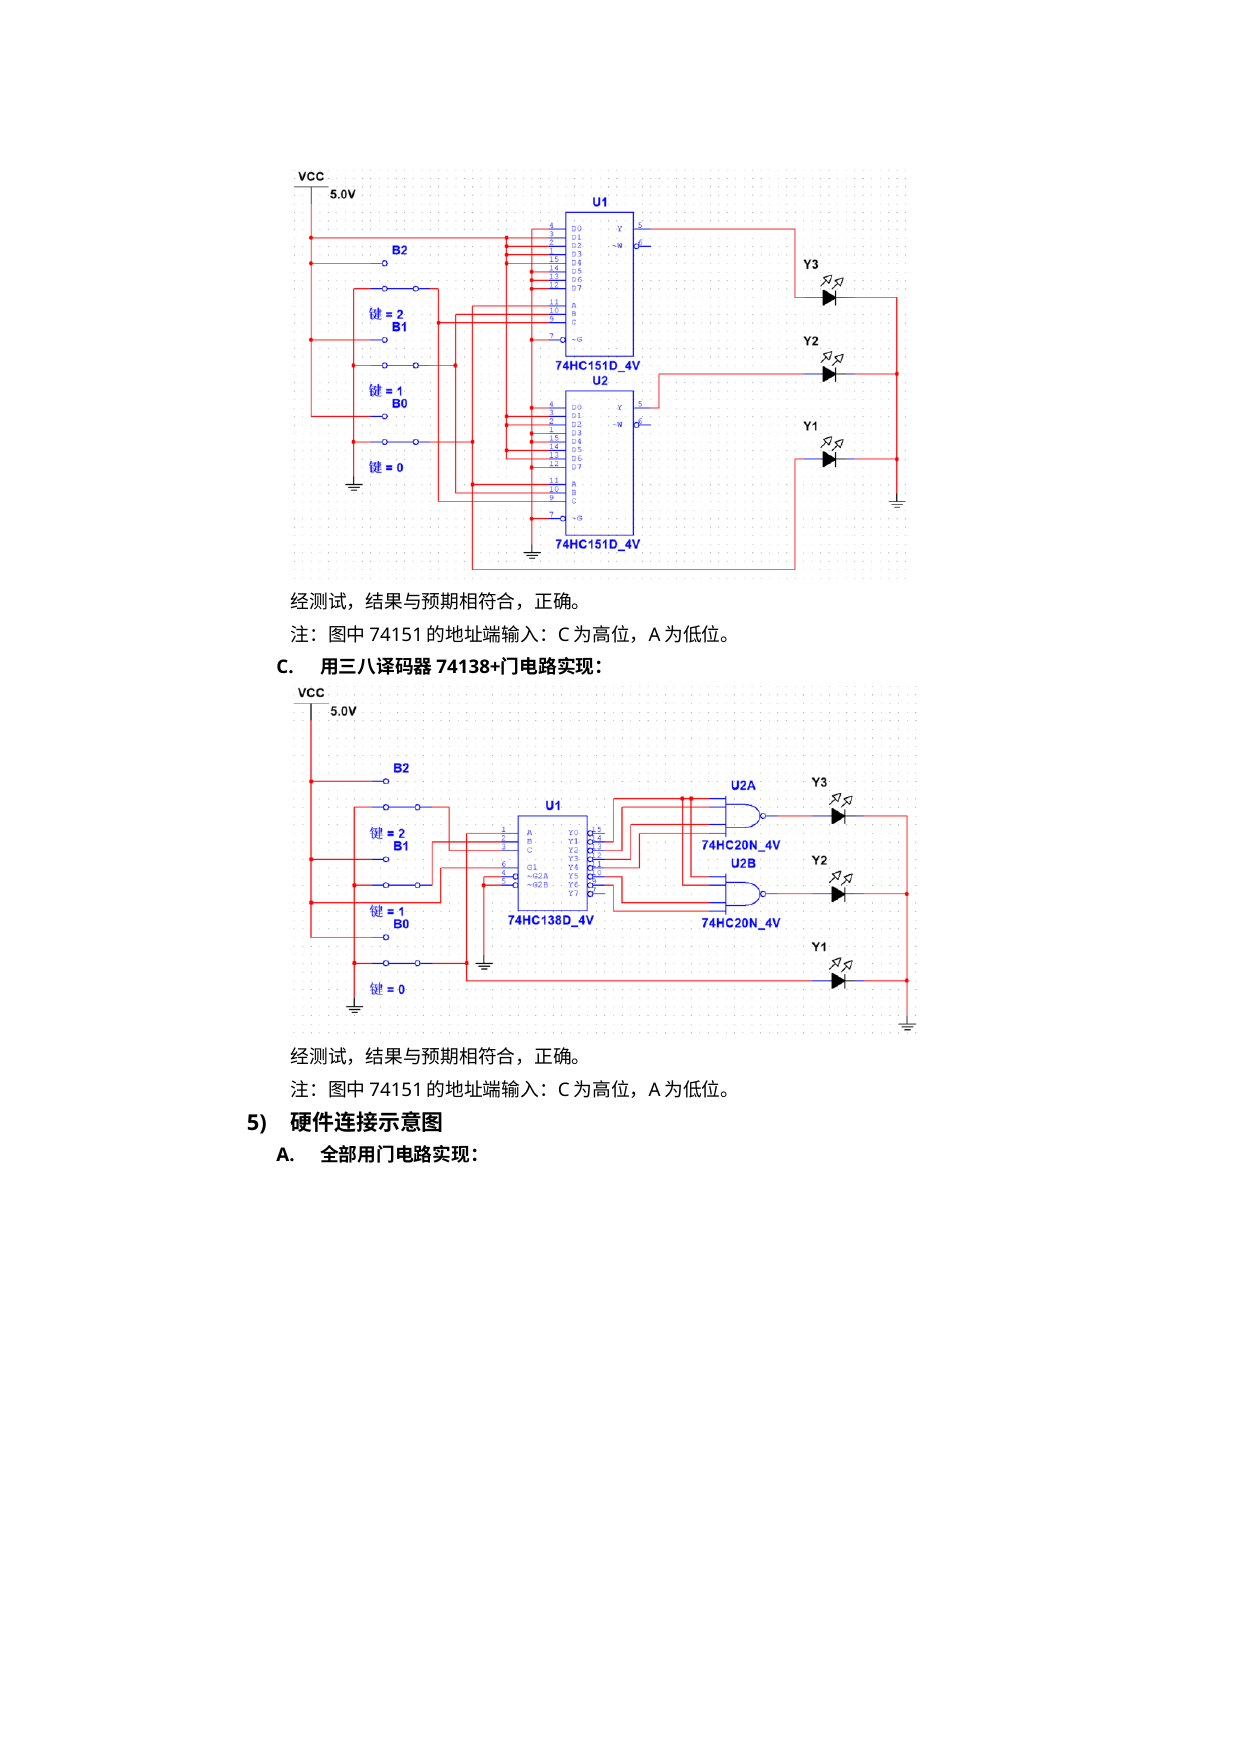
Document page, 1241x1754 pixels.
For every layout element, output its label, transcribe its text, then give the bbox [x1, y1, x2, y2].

list 硬件连接示意图 [247, 1104, 1053, 1137]
list 全部用门电路实现： [276, 1137, 1053, 1169]
list 经测试，结果与预期相符合，正确。 [290, 1039, 1053, 1072]
list 经测试，结果与预期相符合，正确。 [290, 584, 1053, 617]
list 用三八译码器74138+门电路实现： [276, 649, 1053, 682]
list 注：图中74151的地址端输入：C为高位，A为低位。 [290, 617, 1053, 649]
list 注：图中74151的地址端输入：C为高位，A为低位。 [290, 1072, 1053, 1104]
picture [290, 683, 921, 1038]
picture [290, 168, 910, 579]
